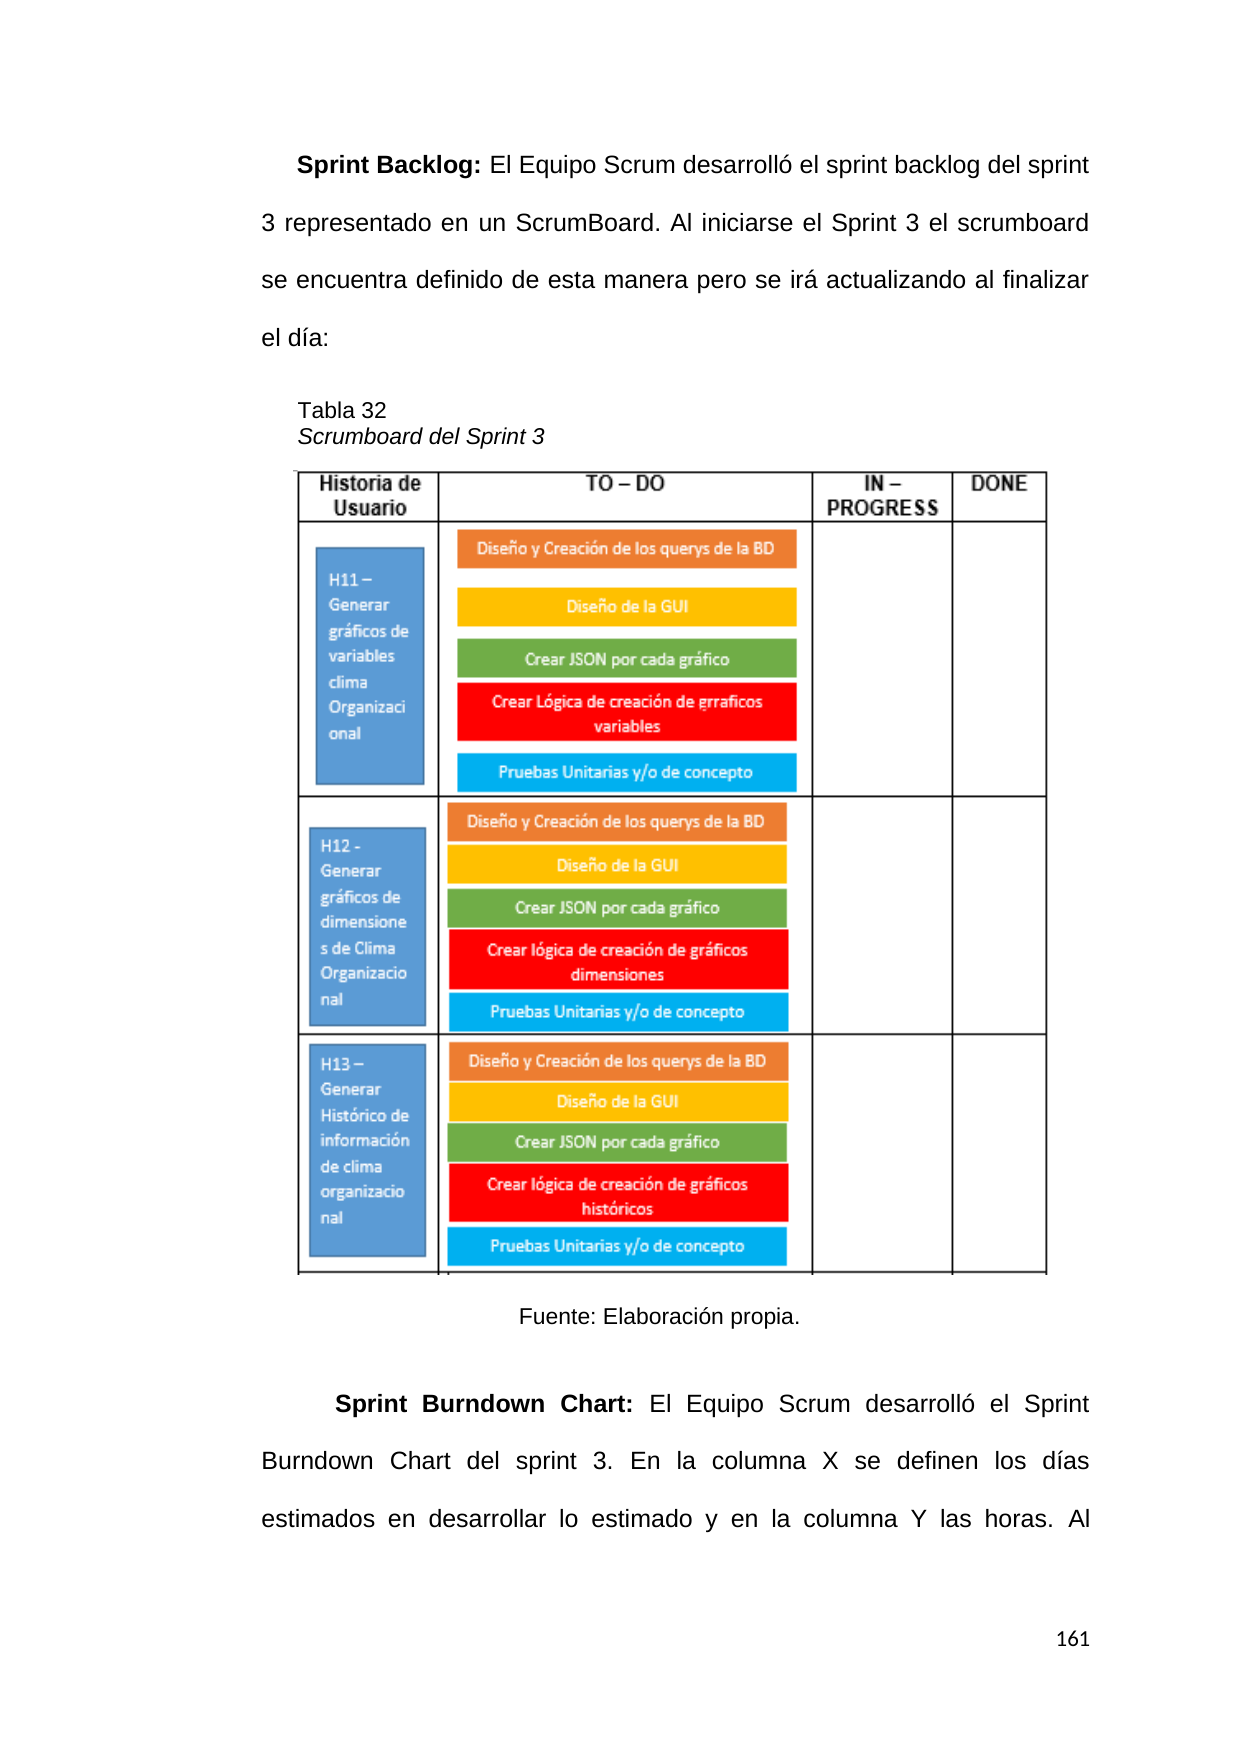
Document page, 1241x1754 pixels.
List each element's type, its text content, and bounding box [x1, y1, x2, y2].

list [261, 1389, 1090, 1532]
list Sprint Backlog: El Equipo Scrum desarrolló el sprint backlog del sprint 3 representado en un ScrumBoard. Al iniciarse el Sprint 3 el scrumboard se encuentra definido de esta manera pero se irá actualizando al finalizar el día: [261, 150, 1090, 351]
text Tabla 32 Scrumboard del Sprint 3 [297, 397, 1090, 449]
text Fuente: Elaboración propia. [445, 1303, 1090, 1329]
picture [293, 470, 1059, 1275]
